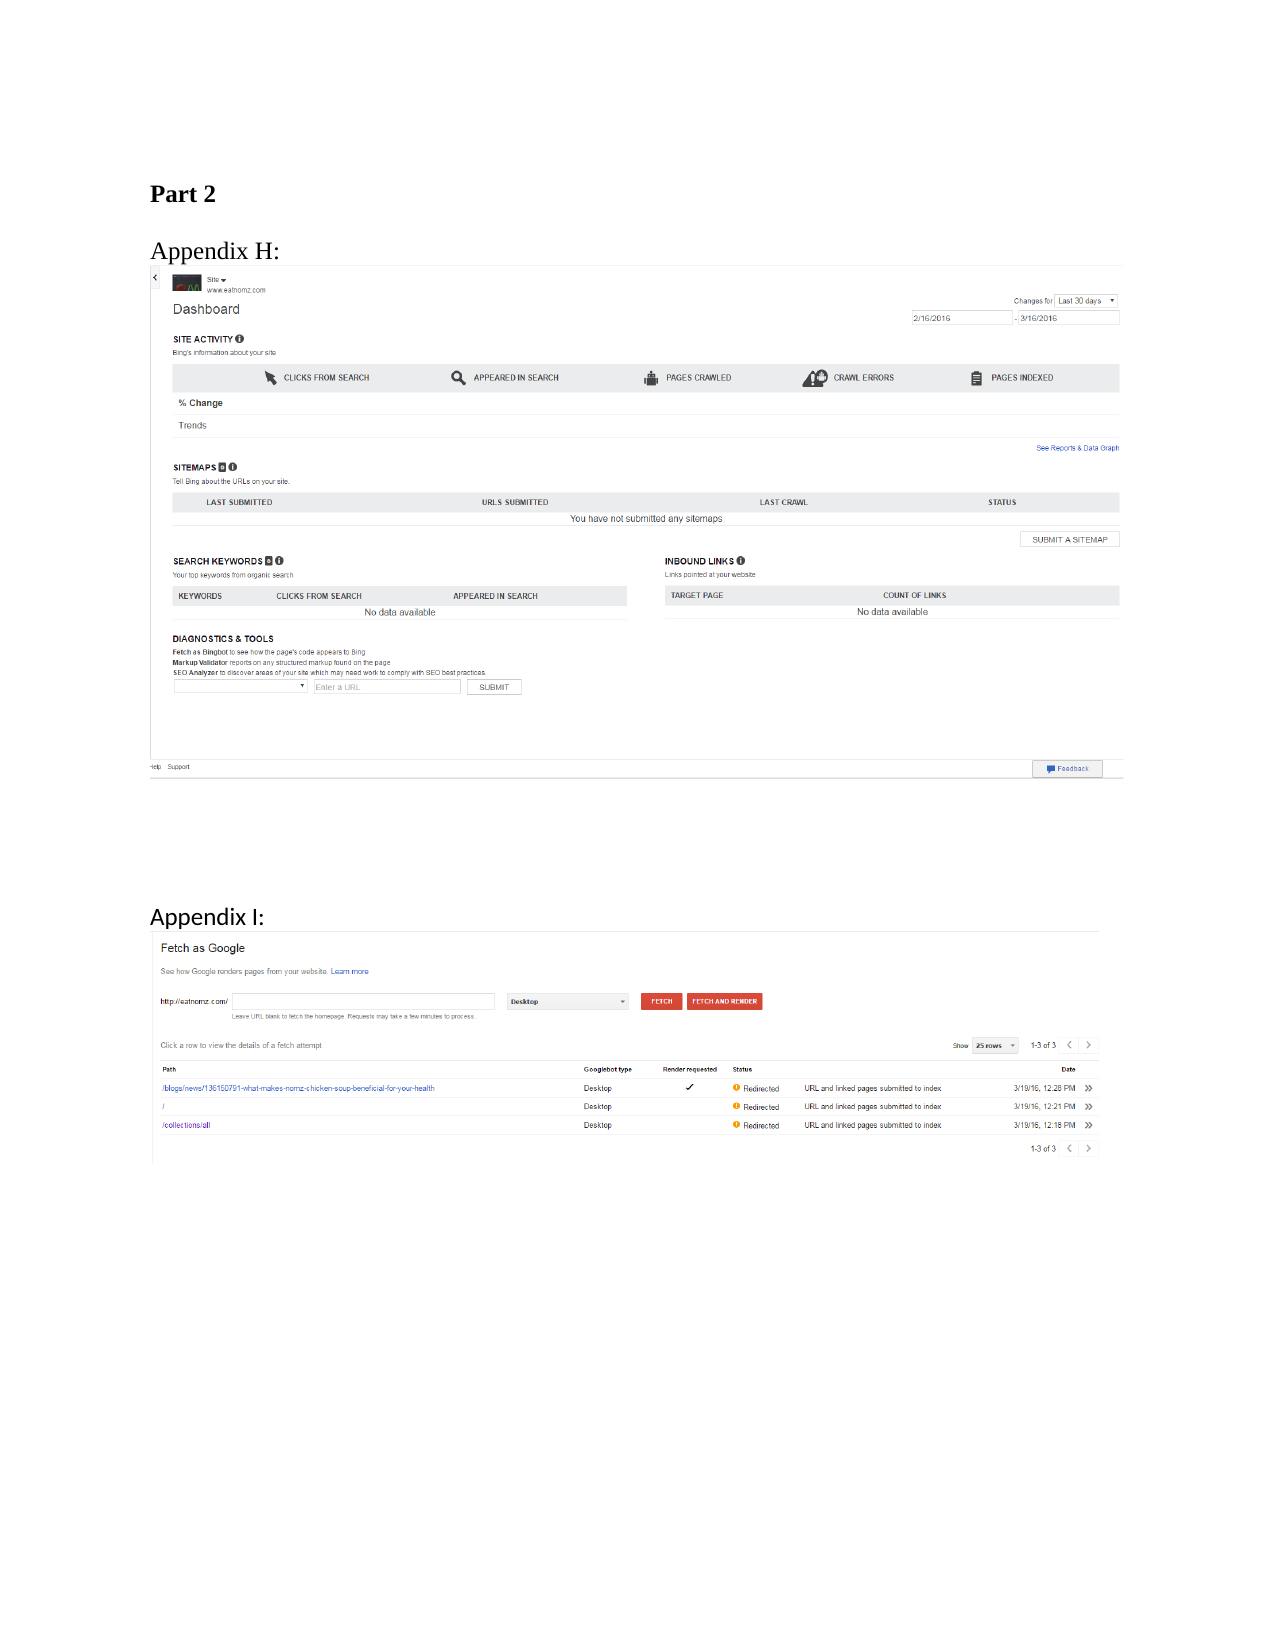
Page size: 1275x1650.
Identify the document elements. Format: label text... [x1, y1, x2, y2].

text Appendix H: [150, 236, 1125, 265]
text Part 2 [150, 179, 1125, 207]
picture [150, 931, 1124, 1202]
picture [150, 265, 1124, 779]
